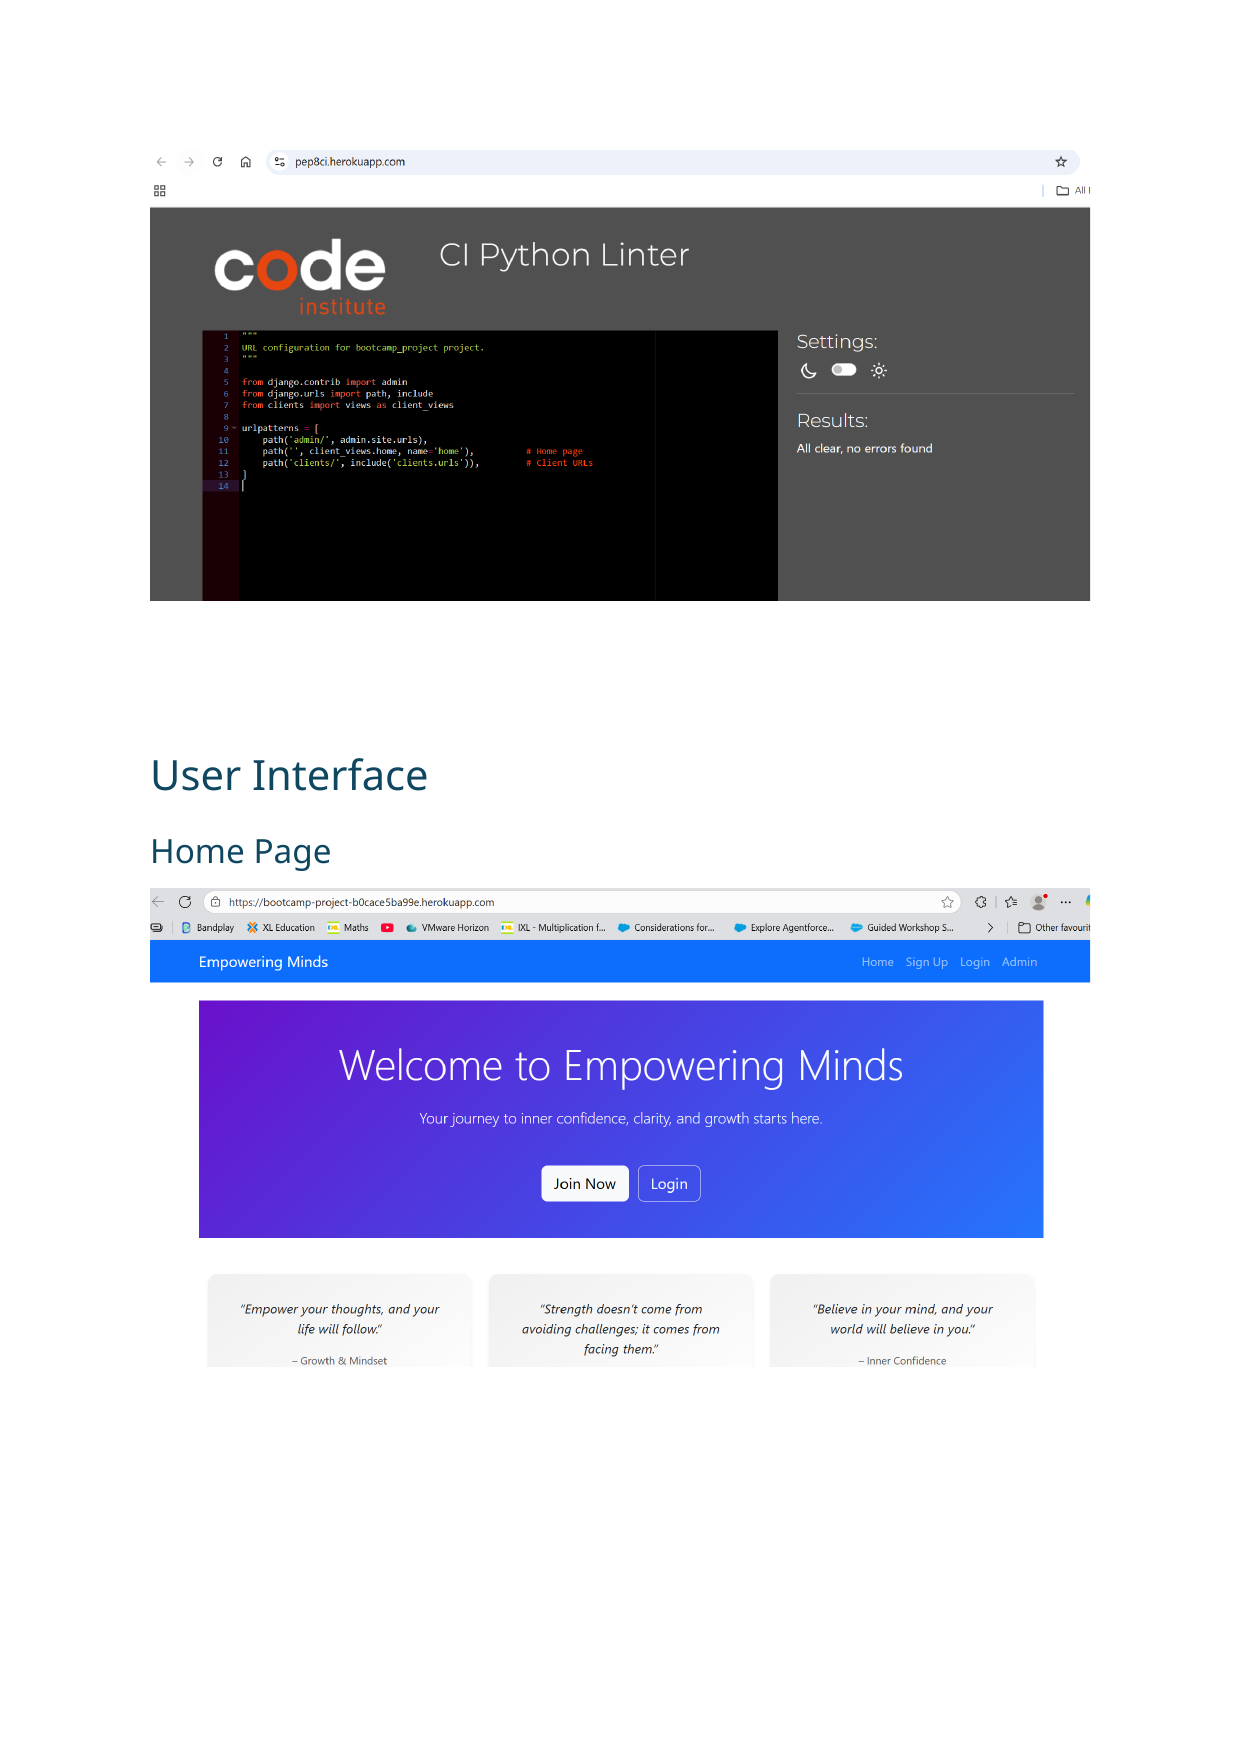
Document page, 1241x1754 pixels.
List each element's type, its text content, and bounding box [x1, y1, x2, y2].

subtitle Home Page [150, 827, 1090, 873]
picture [150, 150, 1091, 601]
picture [150, 888, 1091, 1367]
subtitle User Interface [150, 746, 1090, 802]
